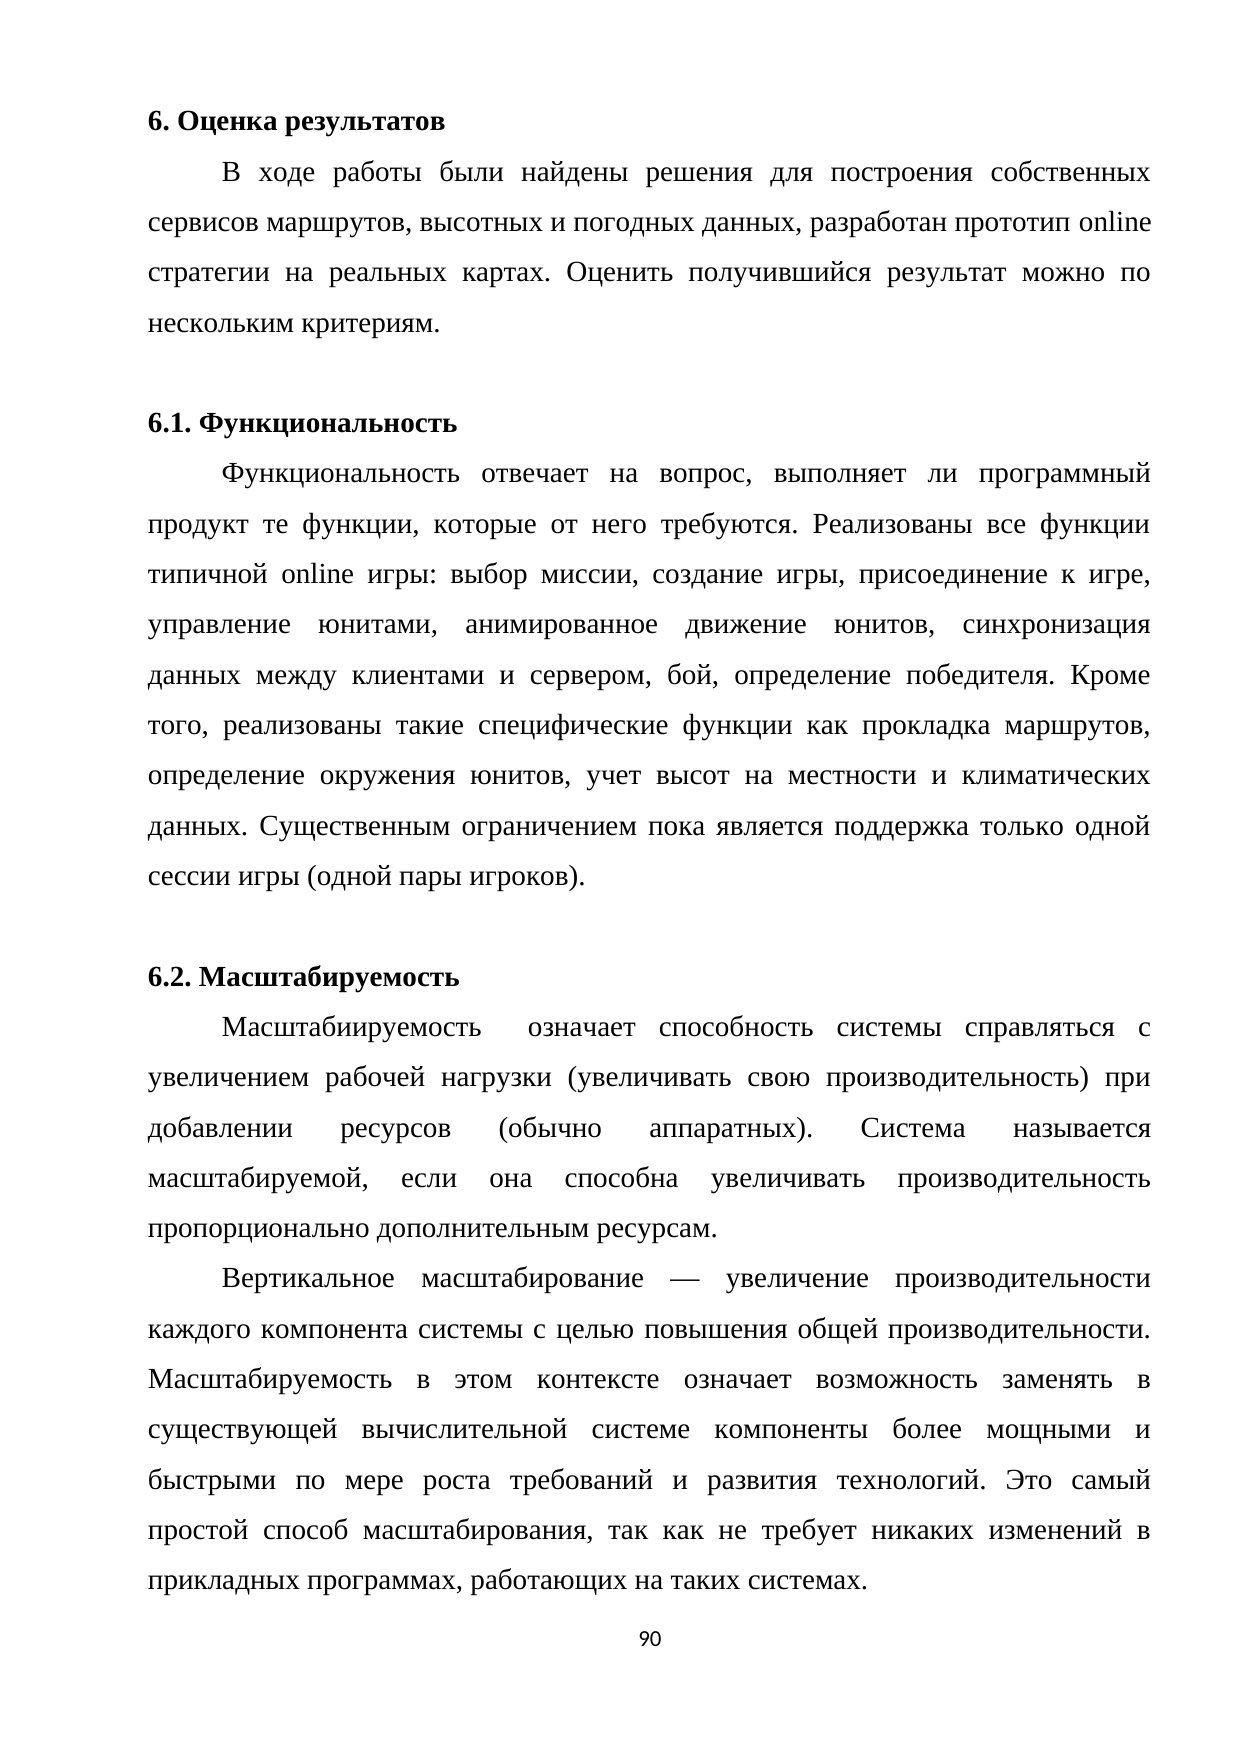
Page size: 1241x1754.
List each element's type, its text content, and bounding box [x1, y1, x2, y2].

text 6.1. Функциональность [148, 405, 1152, 439]
text Функциональность отвечает на вопрос, выполняет ли программный продукт те функции, которые от него требуются. Реализованы все функции типичной online игры: выбор миссии, создание игры, присоединение к игре, управление юнитами, анимированное движение юнитов, синхронизация данных между клиентами и сервером, бой, определение победителя. Кроме того, реализованы такие специфические функции как прокладка маршрутов, определение окружения юнитов, учет высот на местности и климатических данных. Существенным ограничением пока является поддержка только одной сессии игры (одной пары игроков). [148, 456, 1152, 892]
text В ходе работы были найдены решения для построения собственных сервисов маршрутов, высотных и погодных данных, разработан прототип online стратегии на реальных картах. Оценить получившийся результат можно по нескольким критериям. [148, 154, 1152, 338]
text Вертикальное масштабирование — увеличение производительности каждого компонента системы с целью повышения общей производительности. Масштабируемость в этом контексте означает возможность заменять в существующей вычислительной системе компоненты более мощными и быстрыми по мере роста требований и развития технологий. Это самый простой способ масштабирования, так как не требует никаких изменений в прикладных программах, работающих на таких системах. [148, 1261, 1152, 1596]
text Масштабиируемость означает способность системы справляться с увеличением рабочей нагрузки (увеличивать свою производительность) при добавлении ресурсов (обычно аппаратных). Система называется масштабируемой, если она способна увеличивать производительность пропорционально дополнительным ресурсам. [148, 1009, 1152, 1244]
text 6. Оценка результатов [148, 103, 1152, 137]
text 6.2. Масштабируемость [148, 959, 1152, 992]
